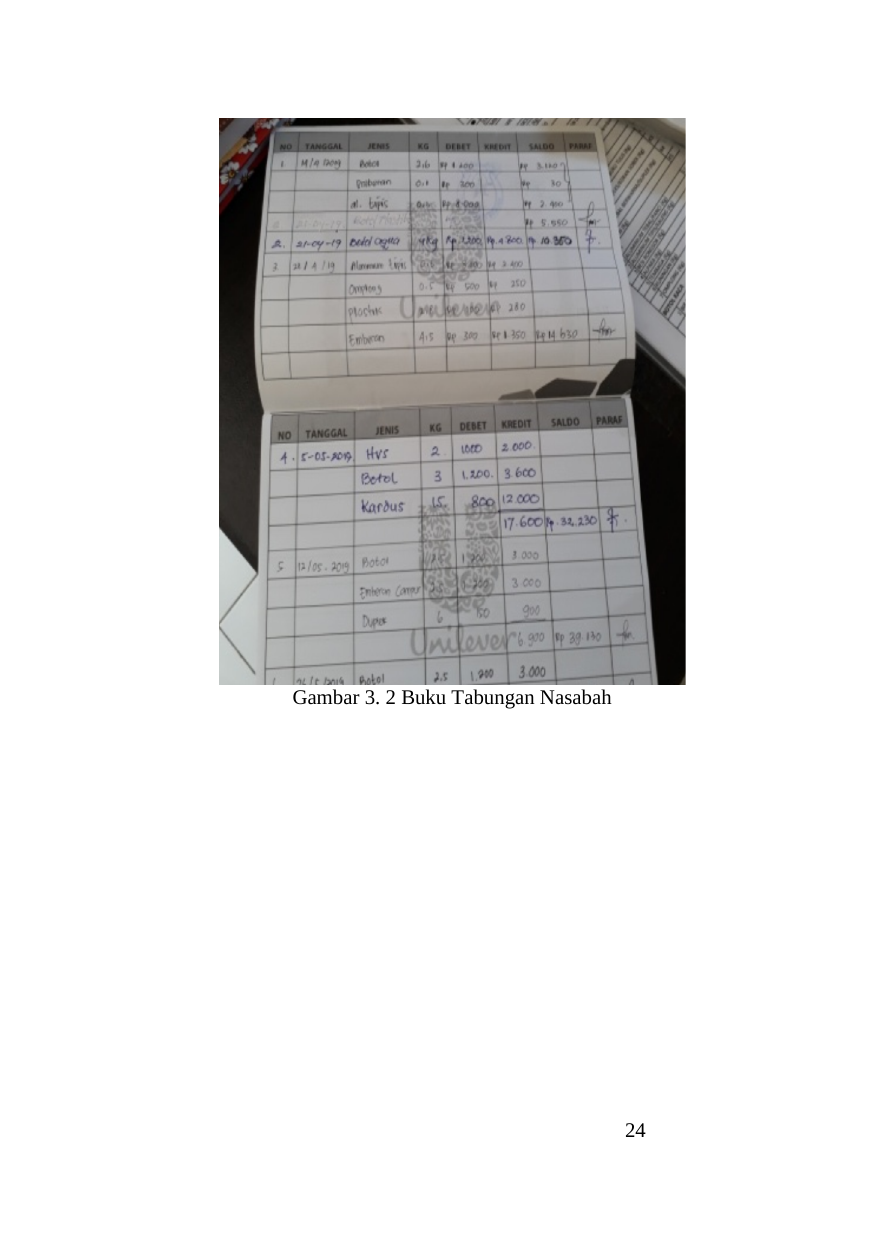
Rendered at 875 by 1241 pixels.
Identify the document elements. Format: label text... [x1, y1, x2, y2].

picture [219, 118, 686, 685]
